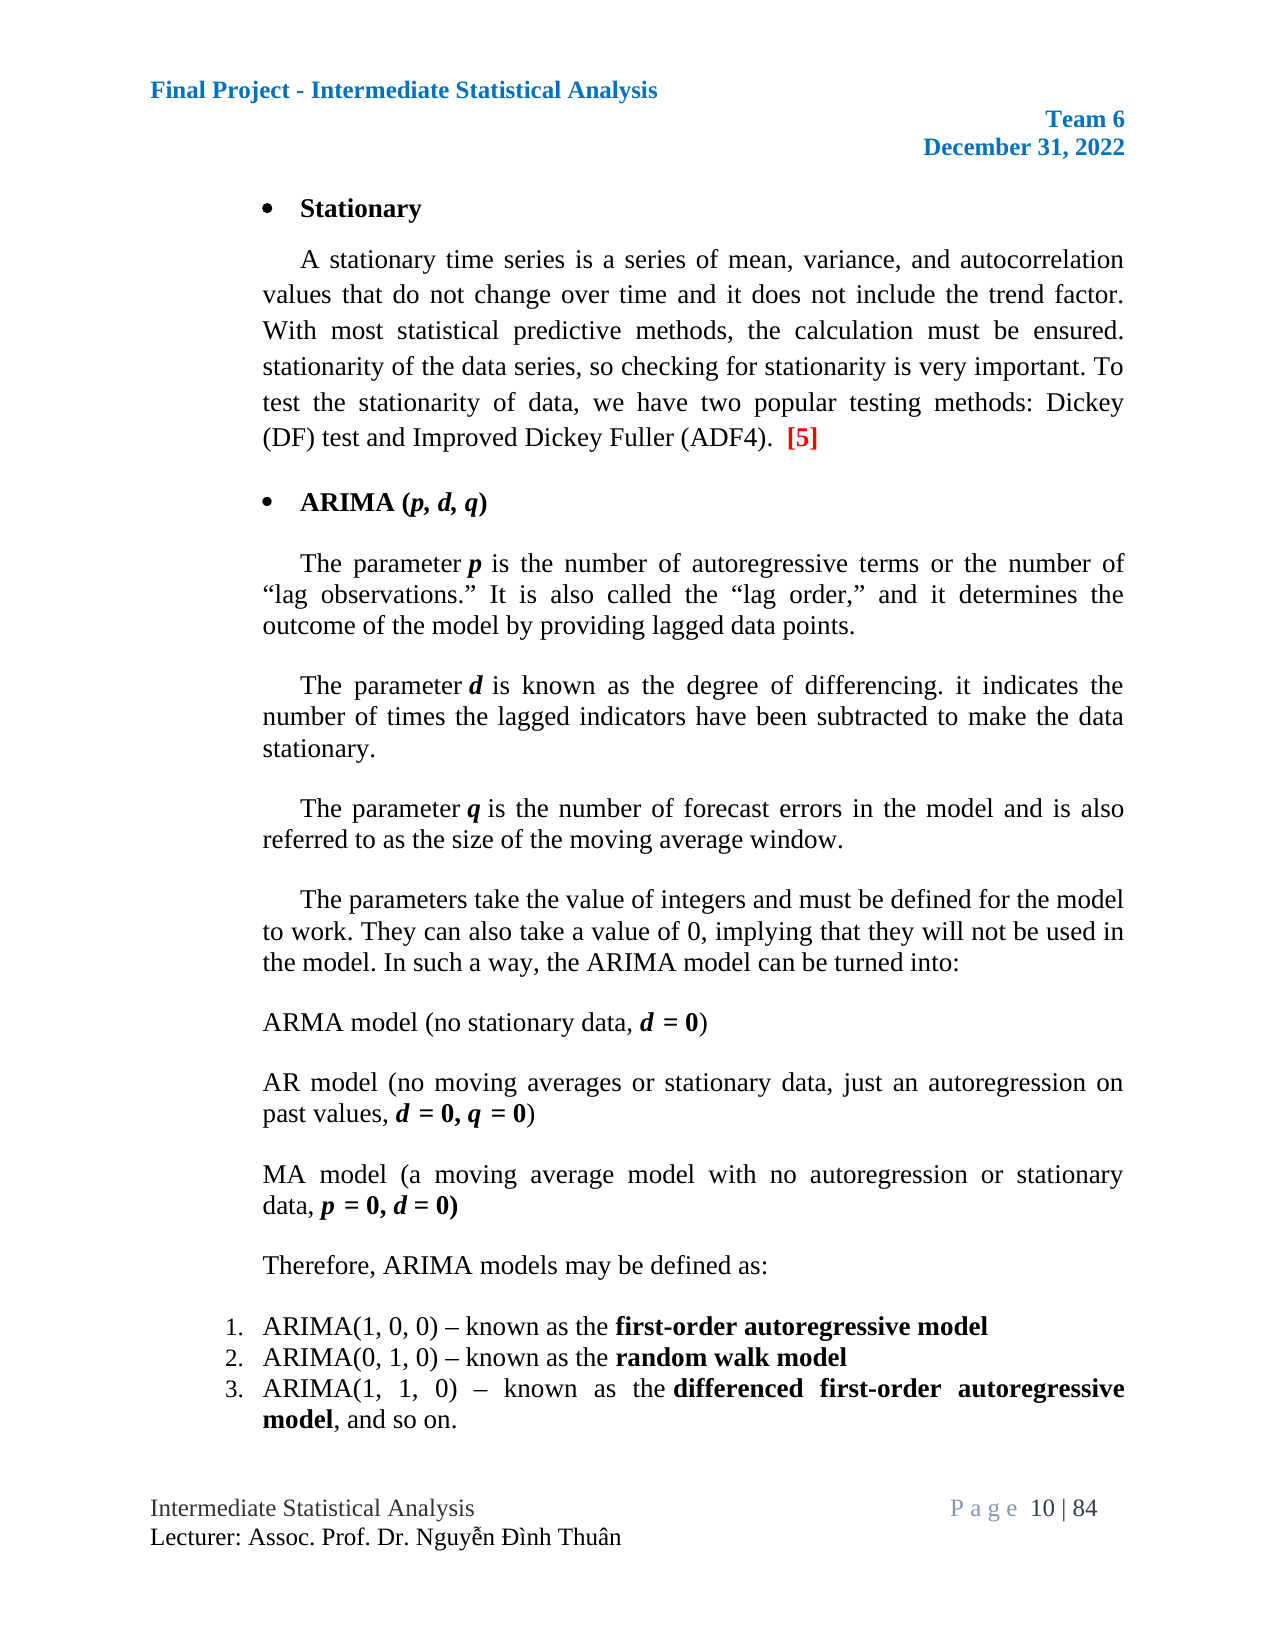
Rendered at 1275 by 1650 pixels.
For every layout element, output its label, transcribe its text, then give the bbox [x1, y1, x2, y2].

list ARIMA(0, 1, 0) – known as the random walk model [225, 1341, 1125, 1372]
text Therefore, ARIMA models may be defined as: [187, 1249, 1125, 1280]
text A stationary time series is a series of mean, variance, and autocorrelation values ​​that do not change over time and it does not include the trend factor. With most statistical predictive methods, the calculation must be ensured. stationarity of the data series, so checking for stationarity is very important. To test the stationarity of data, we have two popular testing methods: Dickey (DF) test and Improved Dickey Fuller (ADF4). [5] [262, 243, 1125, 453]
list ARIMA(1, 0, 0) – known as the first-order autoregressive model [225, 1309, 1125, 1341]
list Stationary [262, 192, 1125, 224]
text The parameter q is the number of forecast errors in the model and is also referred to as the size of the moving average window. [262, 792, 1125, 854]
text The parameter d is known as the degree of differencing. it indicates the number of times the lagged indicators have been subtracted to make the data stationary. [262, 669, 1125, 763]
list ARIMA (p, d, q) [262, 486, 1125, 518]
text The parameters take the value of integers and must be defined for the model to work. They can also take a value of 0, implying that they will not be used in the model. In such a way, the ARIMA model can be turned into: [262, 883, 1125, 977]
list ARIMA(1, 1, 0) – known as the differenced first-order autoregressive model, and so on. [225, 1372, 1125, 1434]
text MA model (a moving average model with no autoregression or stationary data, p = 0, d = 0) [262, 1158, 1125, 1220]
text The parameter p is the number of autoregressive terms or the number of “lag observations.” It is also called the “lag order,” and it determines the outcome of the model by providing lagged data points. [262, 547, 1125, 640]
text ARMA model (no stationary data, d = 0) [225, 1006, 1125, 1037]
text AR model (no moving averages or stationary data, just an autoregression on past values, d = 0, q = 0) [262, 1066, 1125, 1129]
